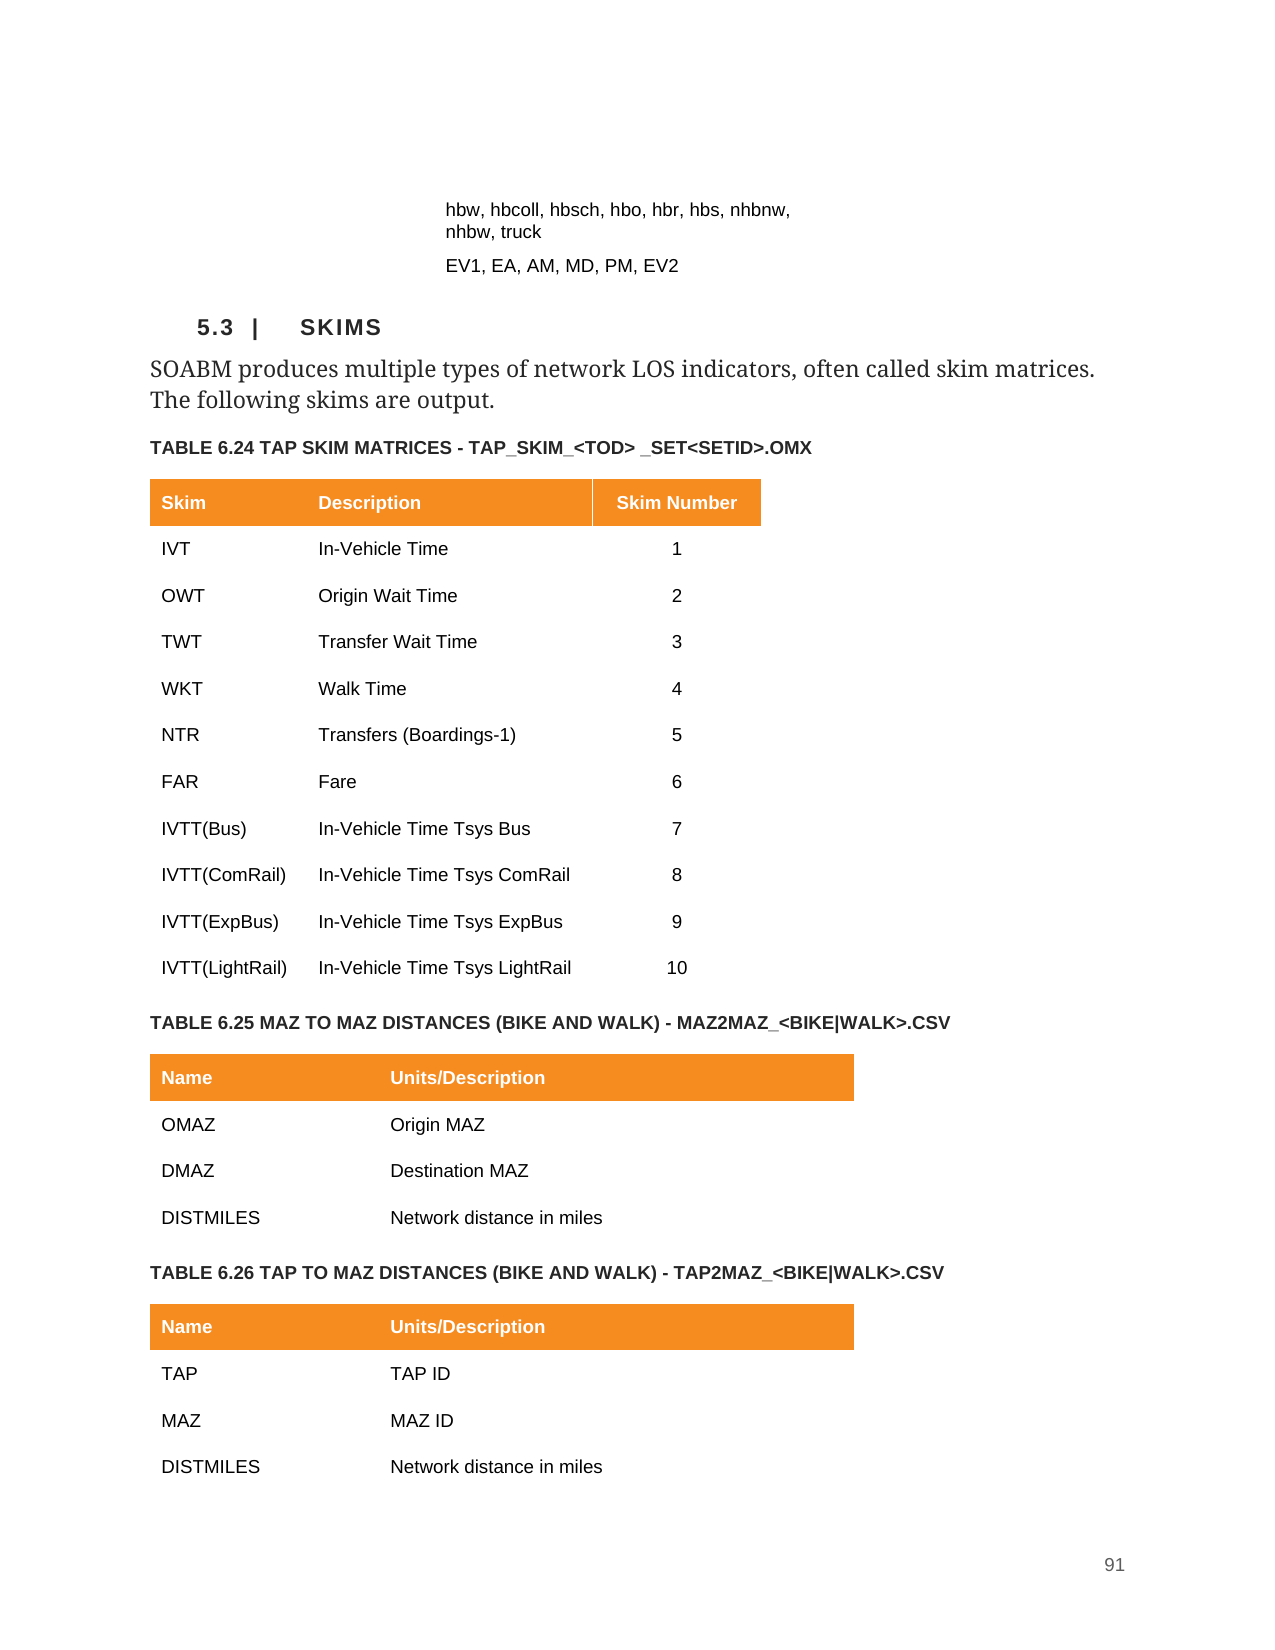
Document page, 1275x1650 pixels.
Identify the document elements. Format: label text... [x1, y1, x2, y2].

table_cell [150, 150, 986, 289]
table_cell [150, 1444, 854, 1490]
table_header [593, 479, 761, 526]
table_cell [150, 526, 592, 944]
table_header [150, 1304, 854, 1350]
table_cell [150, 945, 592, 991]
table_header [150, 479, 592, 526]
subtitle Skims [197, 309, 1125, 341]
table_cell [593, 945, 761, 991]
text SOABM produces multiple types of network LOS indicators, often called skim matrices. The following skims are output. [150, 353, 1125, 416]
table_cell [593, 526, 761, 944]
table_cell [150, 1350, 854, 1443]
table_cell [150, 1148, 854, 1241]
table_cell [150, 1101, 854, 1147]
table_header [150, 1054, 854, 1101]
